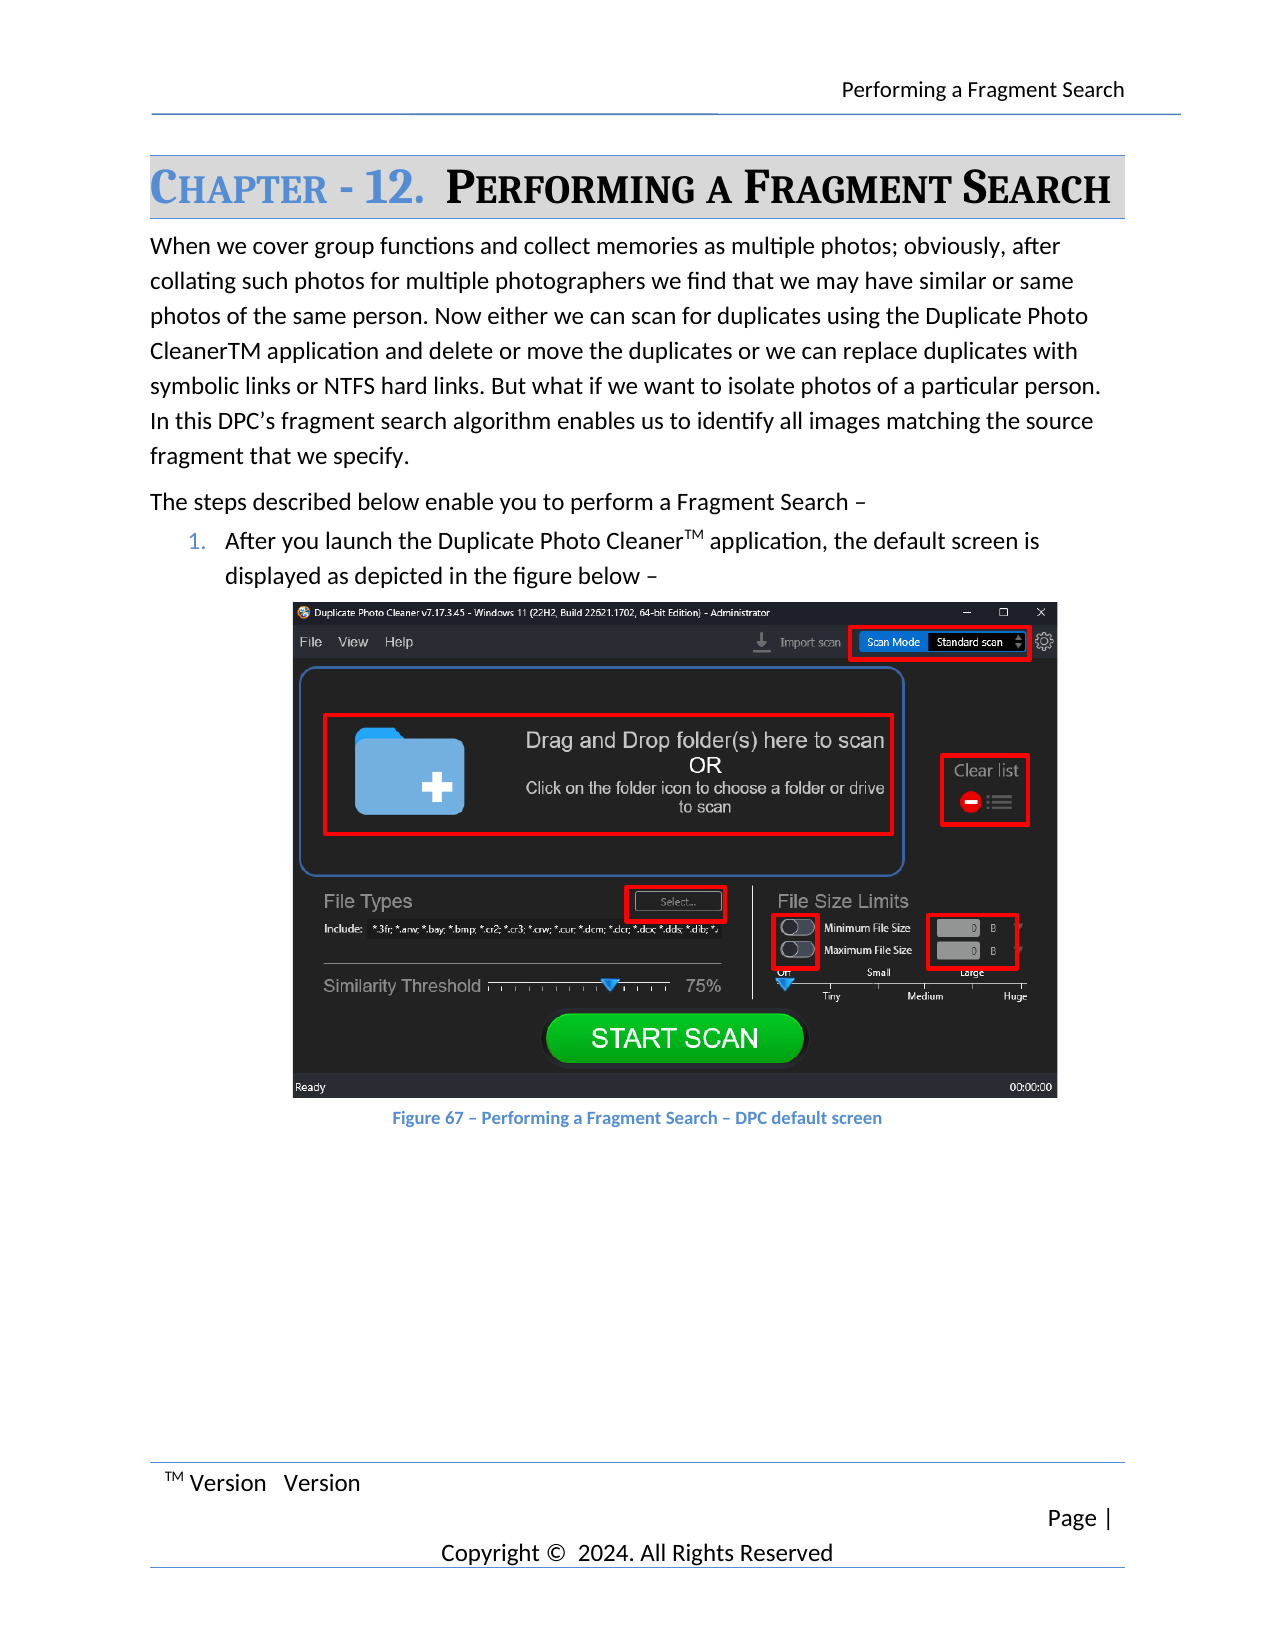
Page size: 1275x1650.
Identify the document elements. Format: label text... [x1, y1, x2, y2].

picture [292, 602, 1058, 1098]
text The steps described below enable you to perform a Fragment Search – [150, 486, 1125, 517]
list After you launch the Duplicate Photo CleanerTM application, the default screen is displayed as depicted in the figure below – [187, 525, 1125, 591]
text When we cover group functions and collect memories as multiple photos; obviously, after collating such photos for multiple photographers we find that we may have similar or same photos of the same person. Now either we can scan for duplicates using the Duplicate Photo CleanerTM application and delete or move the duplicates or we can replace duplicates with symbolic links or NTFS hard links. But what if we want to isolate photos of a particular person. In this DPC’s fragment search algorithm enables us to identify all images matching the source fragment that we specify. [150, 230, 1125, 471]
text Figure 67 – Performing a Fragment Search – DPC default screen [150, 1106, 1125, 1129]
subtitle Performing a Fragment Search [150, 156, 1125, 218]
